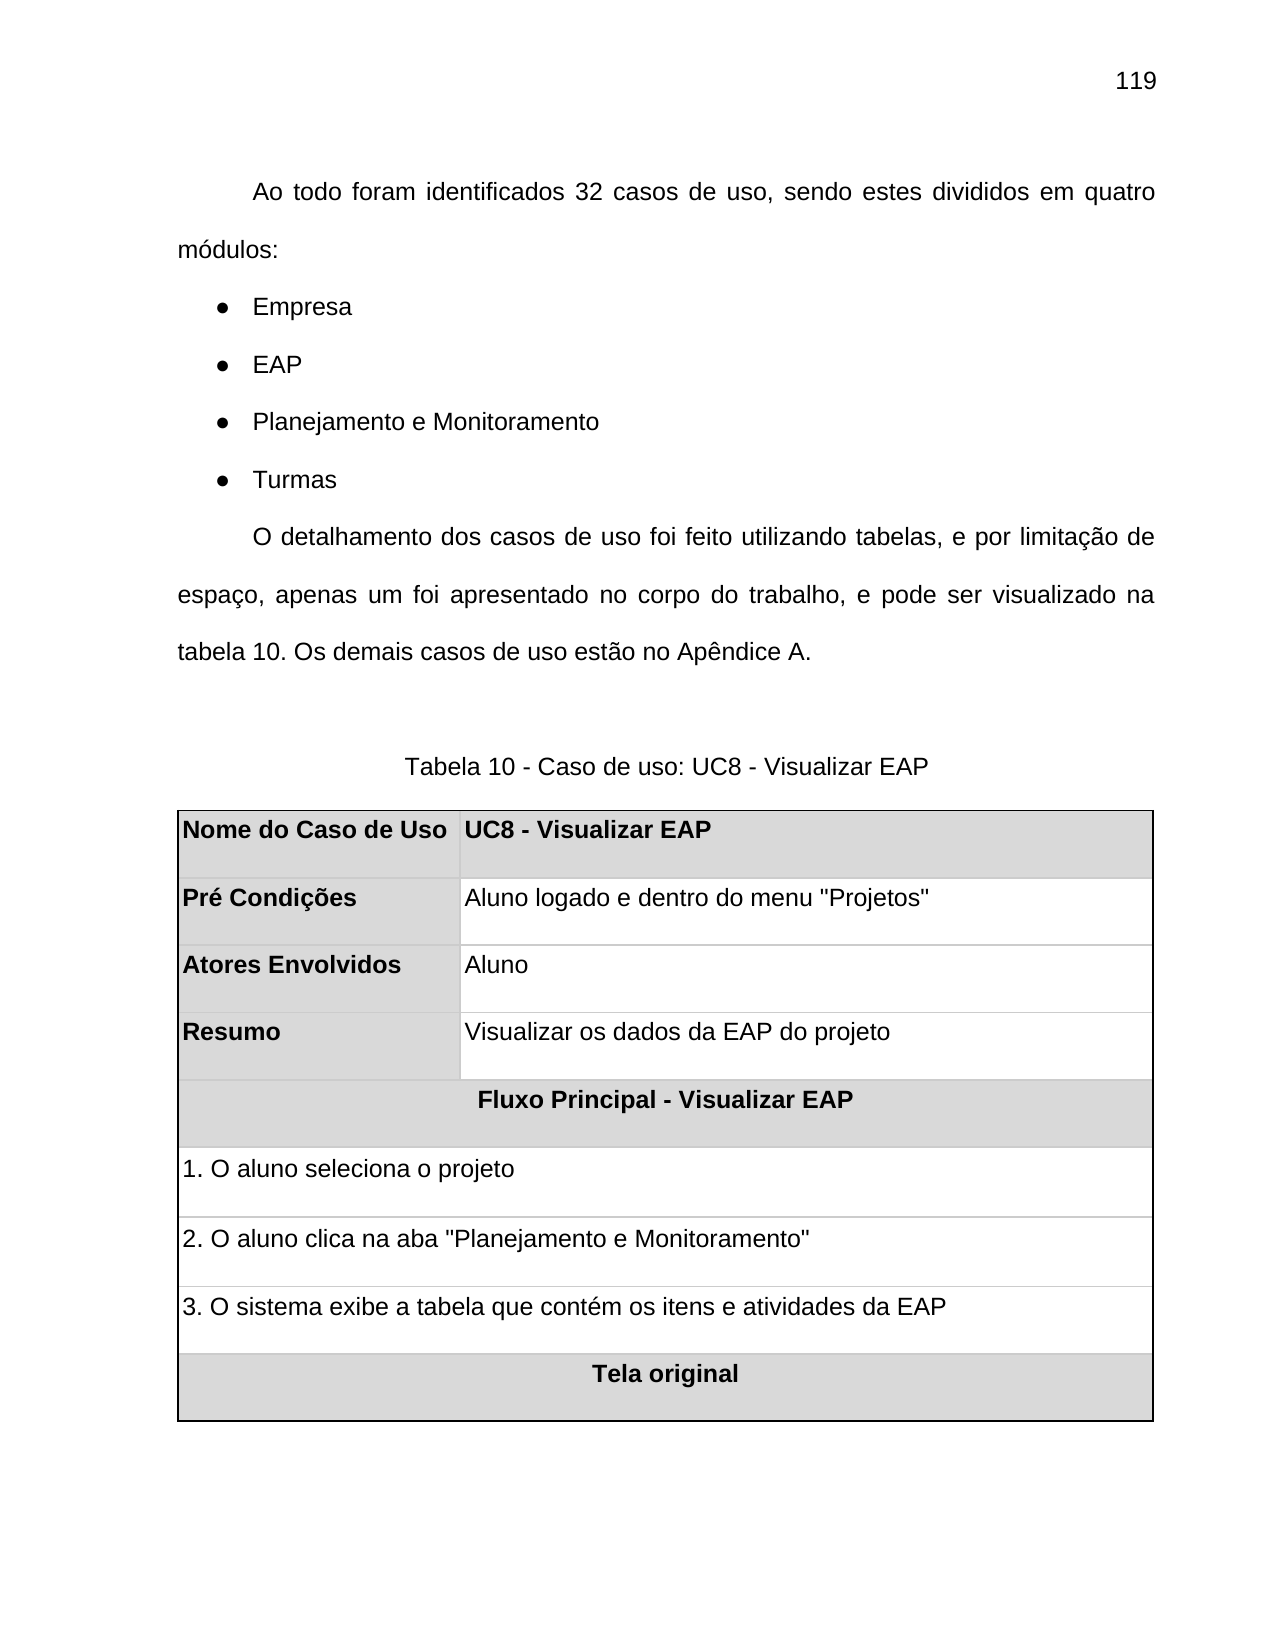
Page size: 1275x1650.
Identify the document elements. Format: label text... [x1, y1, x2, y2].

text O detalhamento dos casos de uso foi feito utilizando tabelas, e por limitação de espaço, apenas um foi apresentado no corpo do trabalho, e pode ser visualizado na tabela 10. Os demais casos de uso estão no Apêndice A. [177, 522, 1157, 666]
table_cell 3. O sistema exibe a tabela que contém os itens e atividades da EAP [179, 1287, 1152, 1353]
table_cell Atores Envolvidos [179, 946, 459, 1012]
text Tabela 10 - Caso de uso: UC8 - Visualizar EAP [177, 752, 1157, 781]
table_cell Resumo [179, 1013, 459, 1079]
list Turmas [215, 465, 1157, 493]
table_cell Aluno logado e dentro do menu "Projetos" [461, 879, 1152, 944]
table_cell Tela original [179, 1355, 1152, 1420]
text Ao todo foram identificados 32 casos de uso, sendo estes divididos em quatro módulos: [177, 177, 1157, 263]
table_header Nome do Caso de Uso [179, 811, 459, 877]
list Empresa [215, 292, 1157, 321]
table_cell 1. O aluno seleciona o projeto [179, 1148, 1152, 1216]
table_cell Pré Condições [179, 879, 459, 944]
list EAP [215, 350, 1157, 378]
table_cell Fluxo Principal - Visualizar EAP [179, 1081, 1152, 1146]
table_cell Visualizar os dados da EAP do projeto [461, 1013, 1152, 1079]
table_cell Aluno [461, 946, 1152, 1012]
list Planejamento e Monitoramento [215, 407, 1157, 436]
table_cell 2. O aluno clica na aba "Planejamento e Monitoramento" [179, 1218, 1152, 1286]
table_header UC8 - Visualizar EAP [461, 811, 1152, 877]
